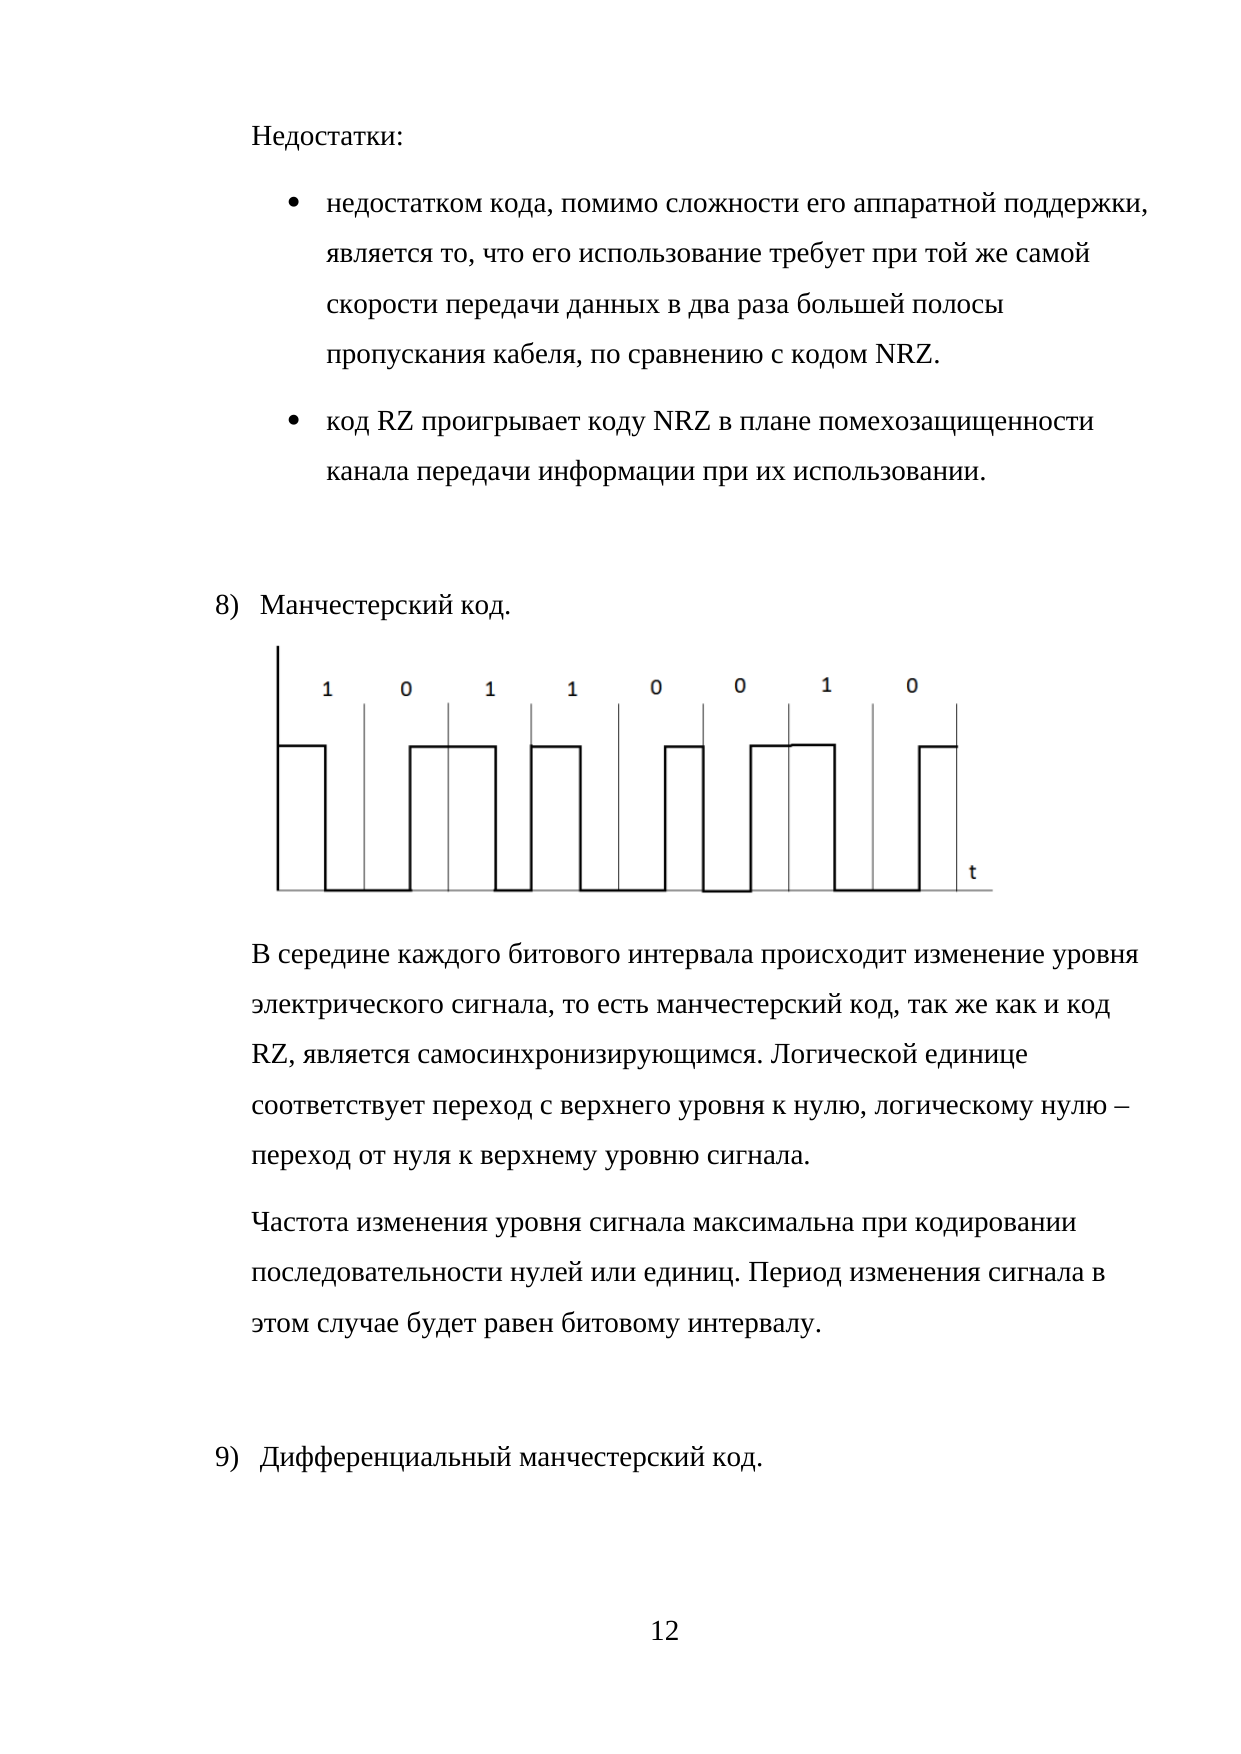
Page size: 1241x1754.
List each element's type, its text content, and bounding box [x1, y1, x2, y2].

list код RZ проигрывает коду NRZ в плане помехозащищенности канала передачи информации при их использовании. [288, 403, 1152, 487]
list недостатком кода, помимо сложности его аппаратной поддержки, является то, что его использование требует при той же самой скорости передачи данных в два раза большей полосы пропускания кабеля, по сравнению с кодом NRZ. [288, 185, 1152, 370]
list Дифференциальный манчестерский код. [215, 1439, 1152, 1472]
text В середине каждого битового интервала происходит изменение уровня электрического сигнала, то есть манчестерский код, так же как и код RZ, является самосинхронизирующимся. Логической единице соответствует переход с верхнего уровня к нулю, логическому нулю – переход от нуля к верхнему уровню сигнала. [251, 936, 1152, 1171]
picture [252, 637, 1024, 903]
text Недостатки: [251, 118, 1152, 152]
list Манчестерский код. [215, 587, 1152, 621]
text Частота изменения уровня сигнала максимальна при кодировании последовательности нулей или единиц. Период изменения сигнала в этом случае будет равен битовому интервалу. [251, 1204, 1152, 1338]
